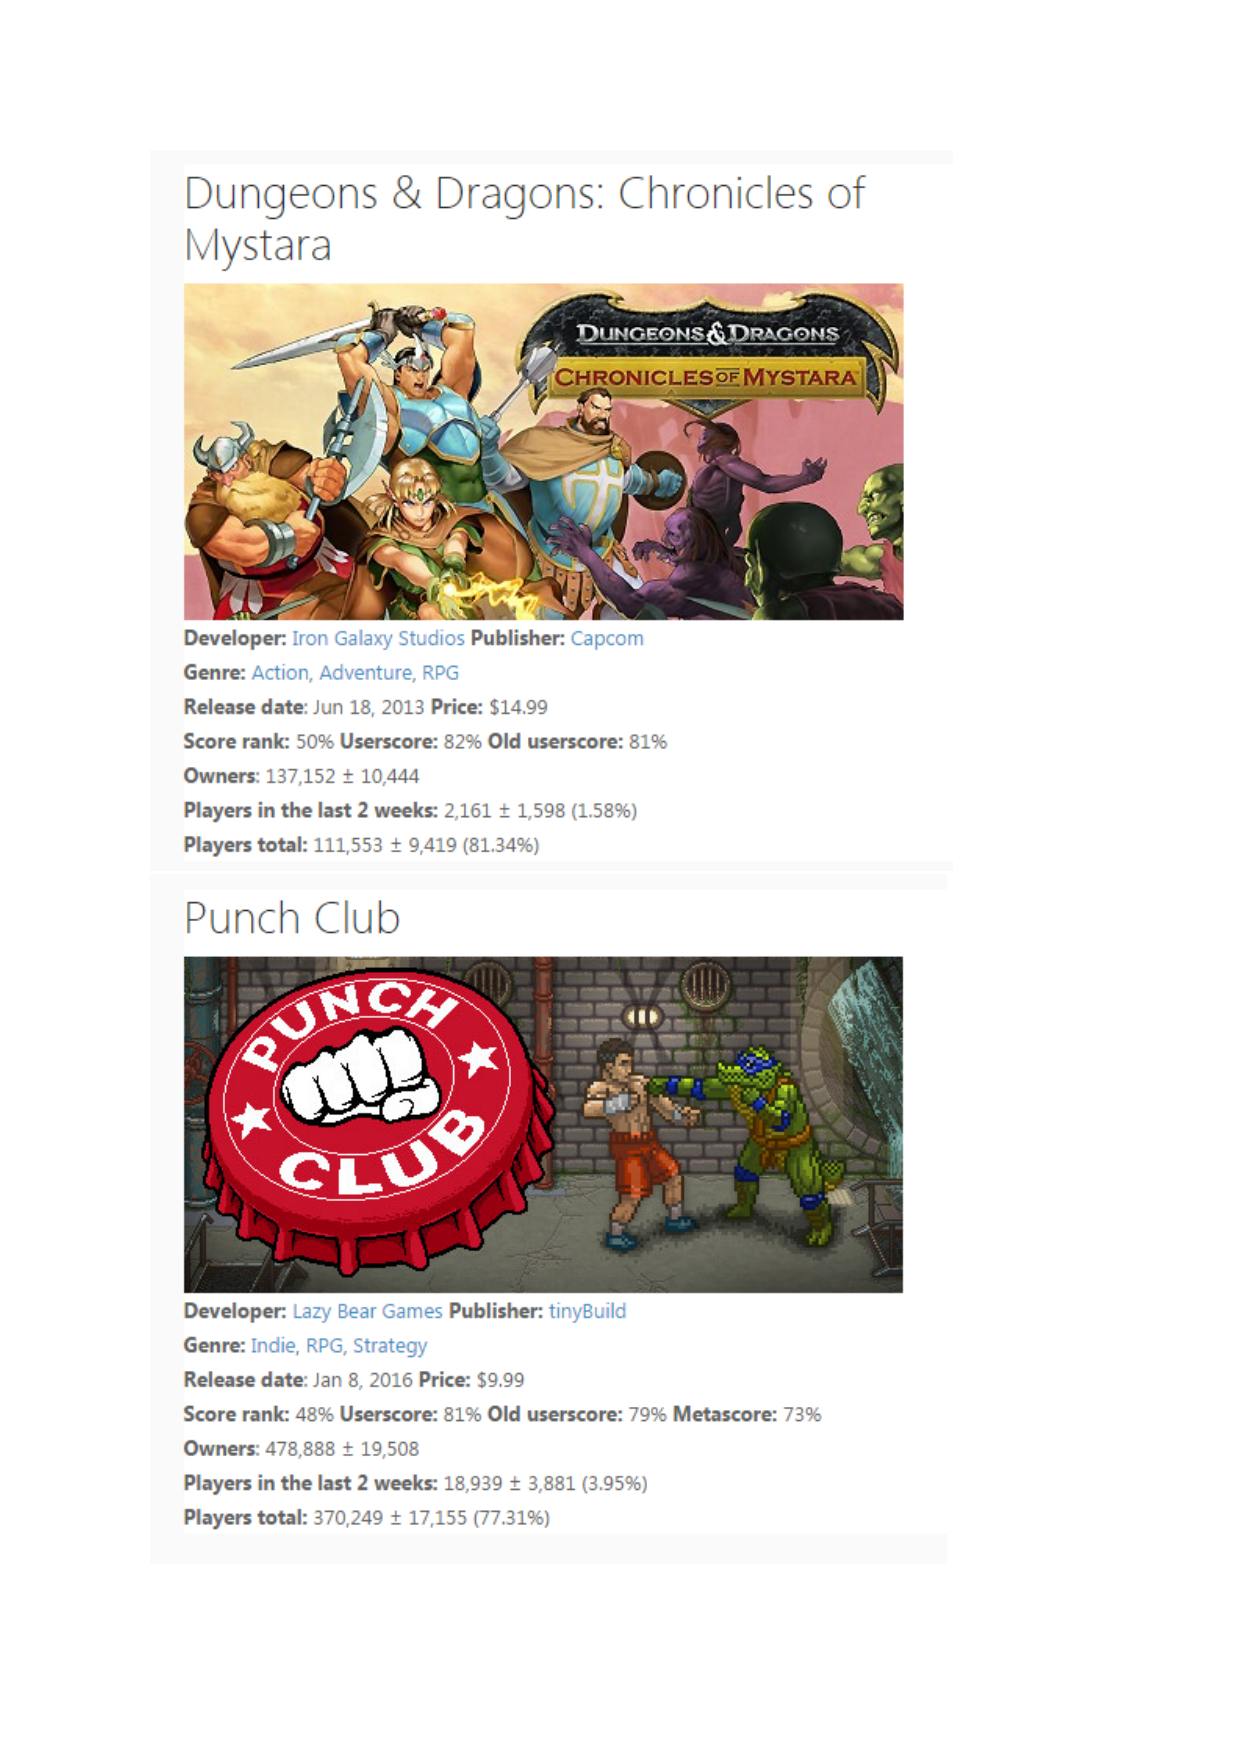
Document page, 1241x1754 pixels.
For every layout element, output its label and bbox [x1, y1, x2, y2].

picture [150, 150, 954, 871]
picture [150, 874, 947, 1564]
